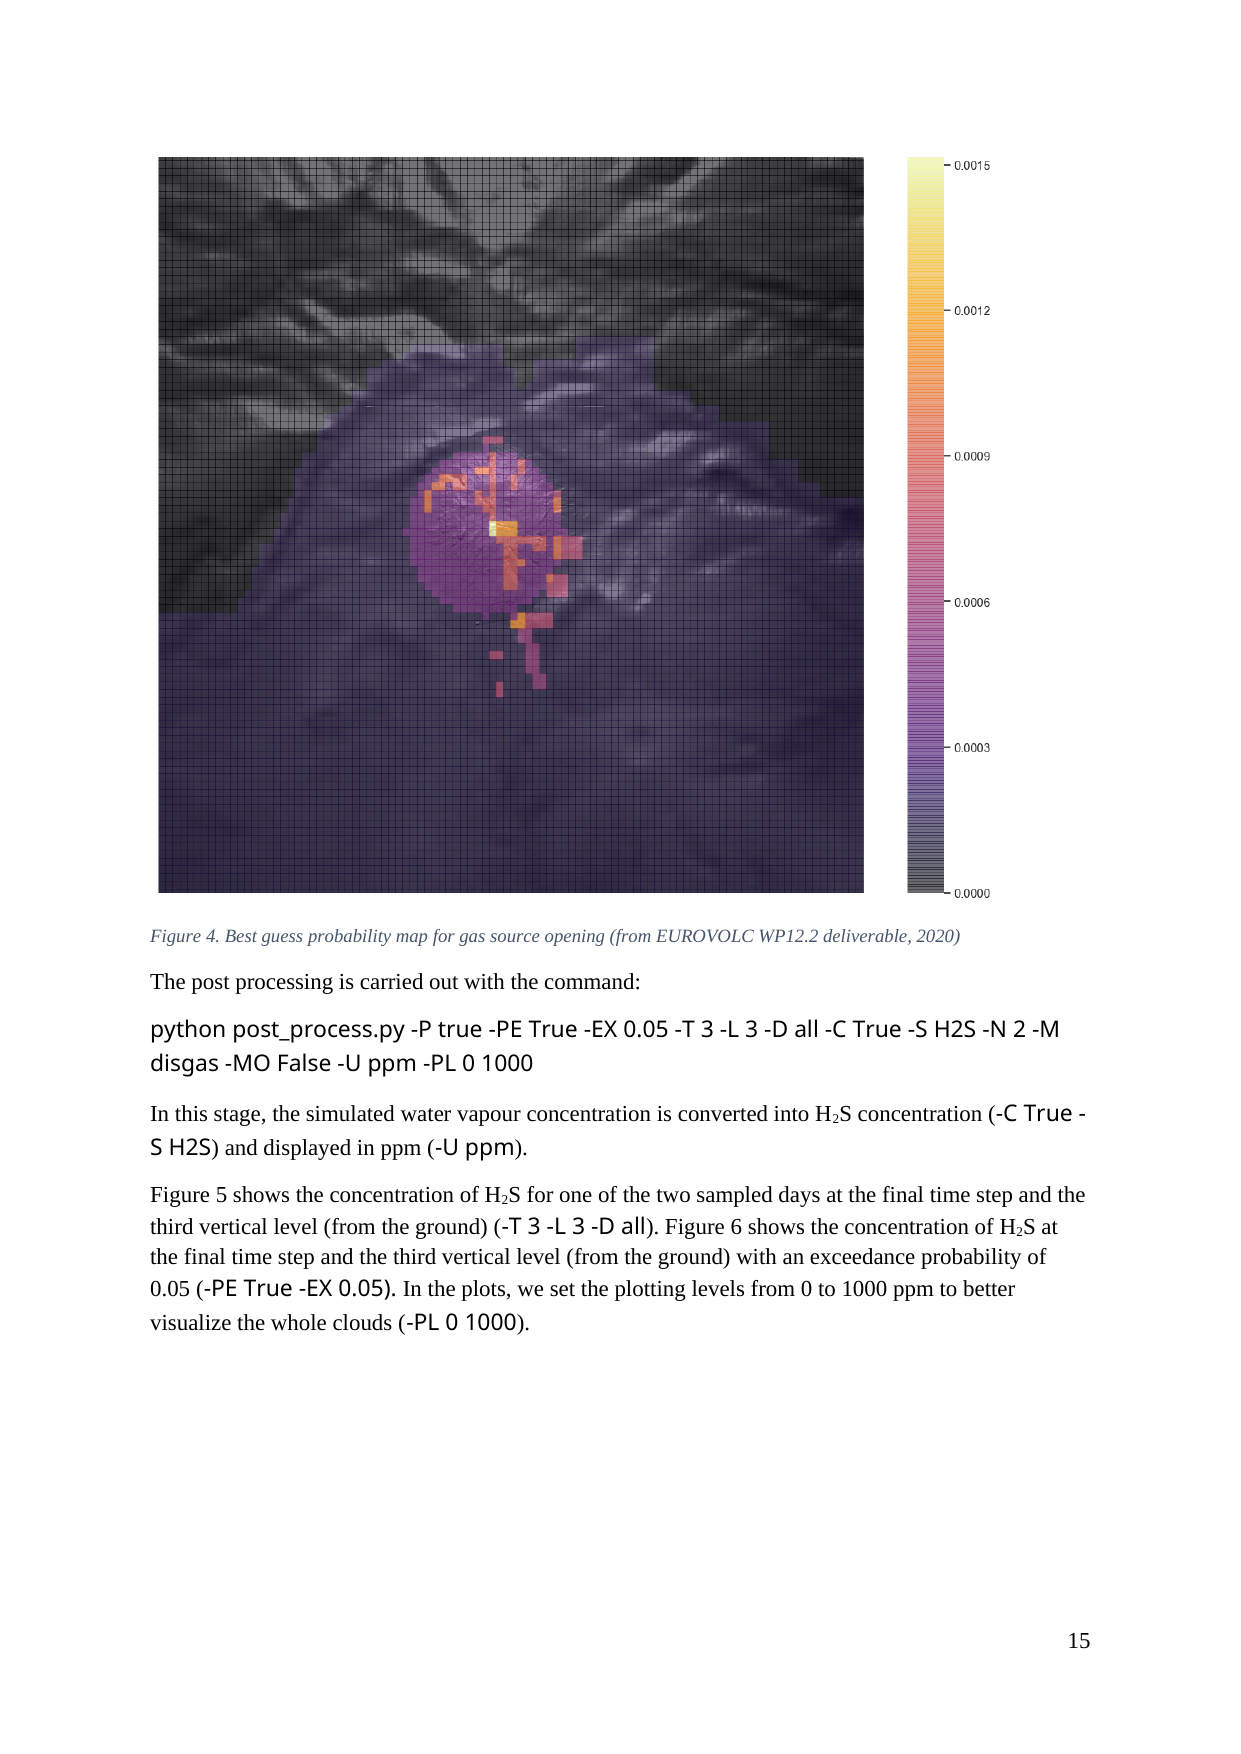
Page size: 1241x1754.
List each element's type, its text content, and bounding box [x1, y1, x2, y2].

text Figure 5 shows the concentration of H2S for one of the two sampled days at the final time step and the third vertical level (from the ground) (-T 3 -L 3 -D all). Figure 6 shows the concentration of H2S at the final time step and the third vertical level (from the ground) with an exceedance probability of 0.05 (-PE True -EX 0.05). In the plots, we set the plotting levels from 0 to 1000 ppm to better visualize the whole clouds (-PL 0 1000). [150, 1181, 1090, 1337]
picture [150, 150, 998, 907]
text In this stage, the simulated water vapour concentration is converted into H2S concentration (-C True -S H2S) and displayed in ppm (-U ppm). [150, 1097, 1090, 1162]
text The post processing is carried out with the command: [150, 968, 1090, 994]
text python post_process.py -P true -PE True -EX 0.05 -T 3 -L 3 -D all -C True -S H2S -N 2 -M disgas -MO False -U ppm -PL 0 1000 [150, 1013, 1090, 1078]
